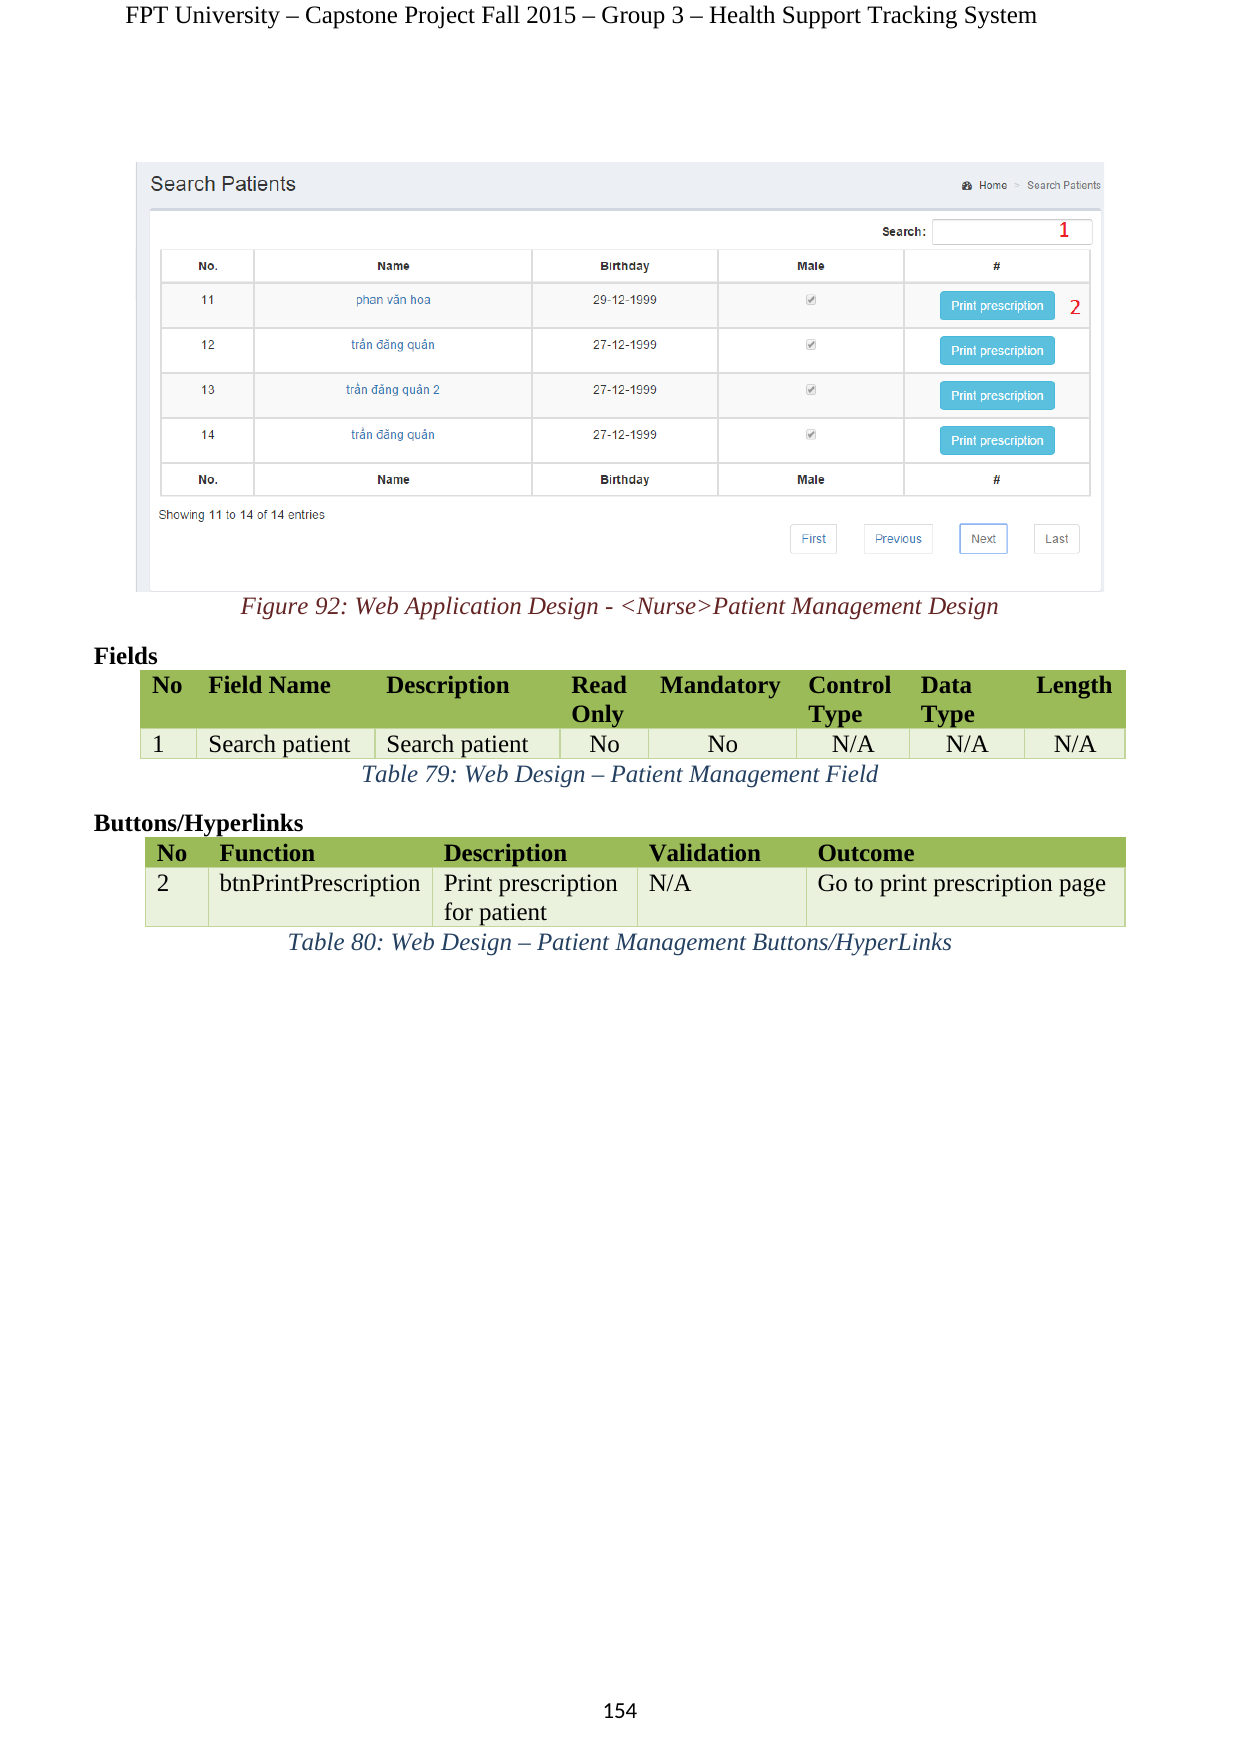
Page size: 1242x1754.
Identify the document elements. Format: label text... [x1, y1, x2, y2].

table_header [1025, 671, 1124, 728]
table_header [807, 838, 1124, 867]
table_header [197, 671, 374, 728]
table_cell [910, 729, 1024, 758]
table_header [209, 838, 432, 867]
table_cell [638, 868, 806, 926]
text Table 79: Web Design – Patient Management Field [94, 759, 1146, 788]
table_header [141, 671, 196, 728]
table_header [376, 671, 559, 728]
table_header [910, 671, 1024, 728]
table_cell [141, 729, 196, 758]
text Figure 92: Web Application Design - <Nurse>Patient Management Design [94, 591, 1146, 620]
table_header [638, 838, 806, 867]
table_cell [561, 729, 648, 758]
text Fields [94, 641, 1146, 669]
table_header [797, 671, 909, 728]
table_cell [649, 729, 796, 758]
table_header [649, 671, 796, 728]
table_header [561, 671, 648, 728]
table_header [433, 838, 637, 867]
text Table 80: Web Design – Patient Management Buttons/HyperLinks [94, 927, 1146, 955]
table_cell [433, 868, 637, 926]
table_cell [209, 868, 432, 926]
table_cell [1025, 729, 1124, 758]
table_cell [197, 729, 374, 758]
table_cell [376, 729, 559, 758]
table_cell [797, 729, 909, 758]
picture [135, 162, 1105, 592]
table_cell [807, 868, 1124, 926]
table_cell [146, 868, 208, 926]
text Buttons/Hyperlinks [94, 808, 1146, 837]
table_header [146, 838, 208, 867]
